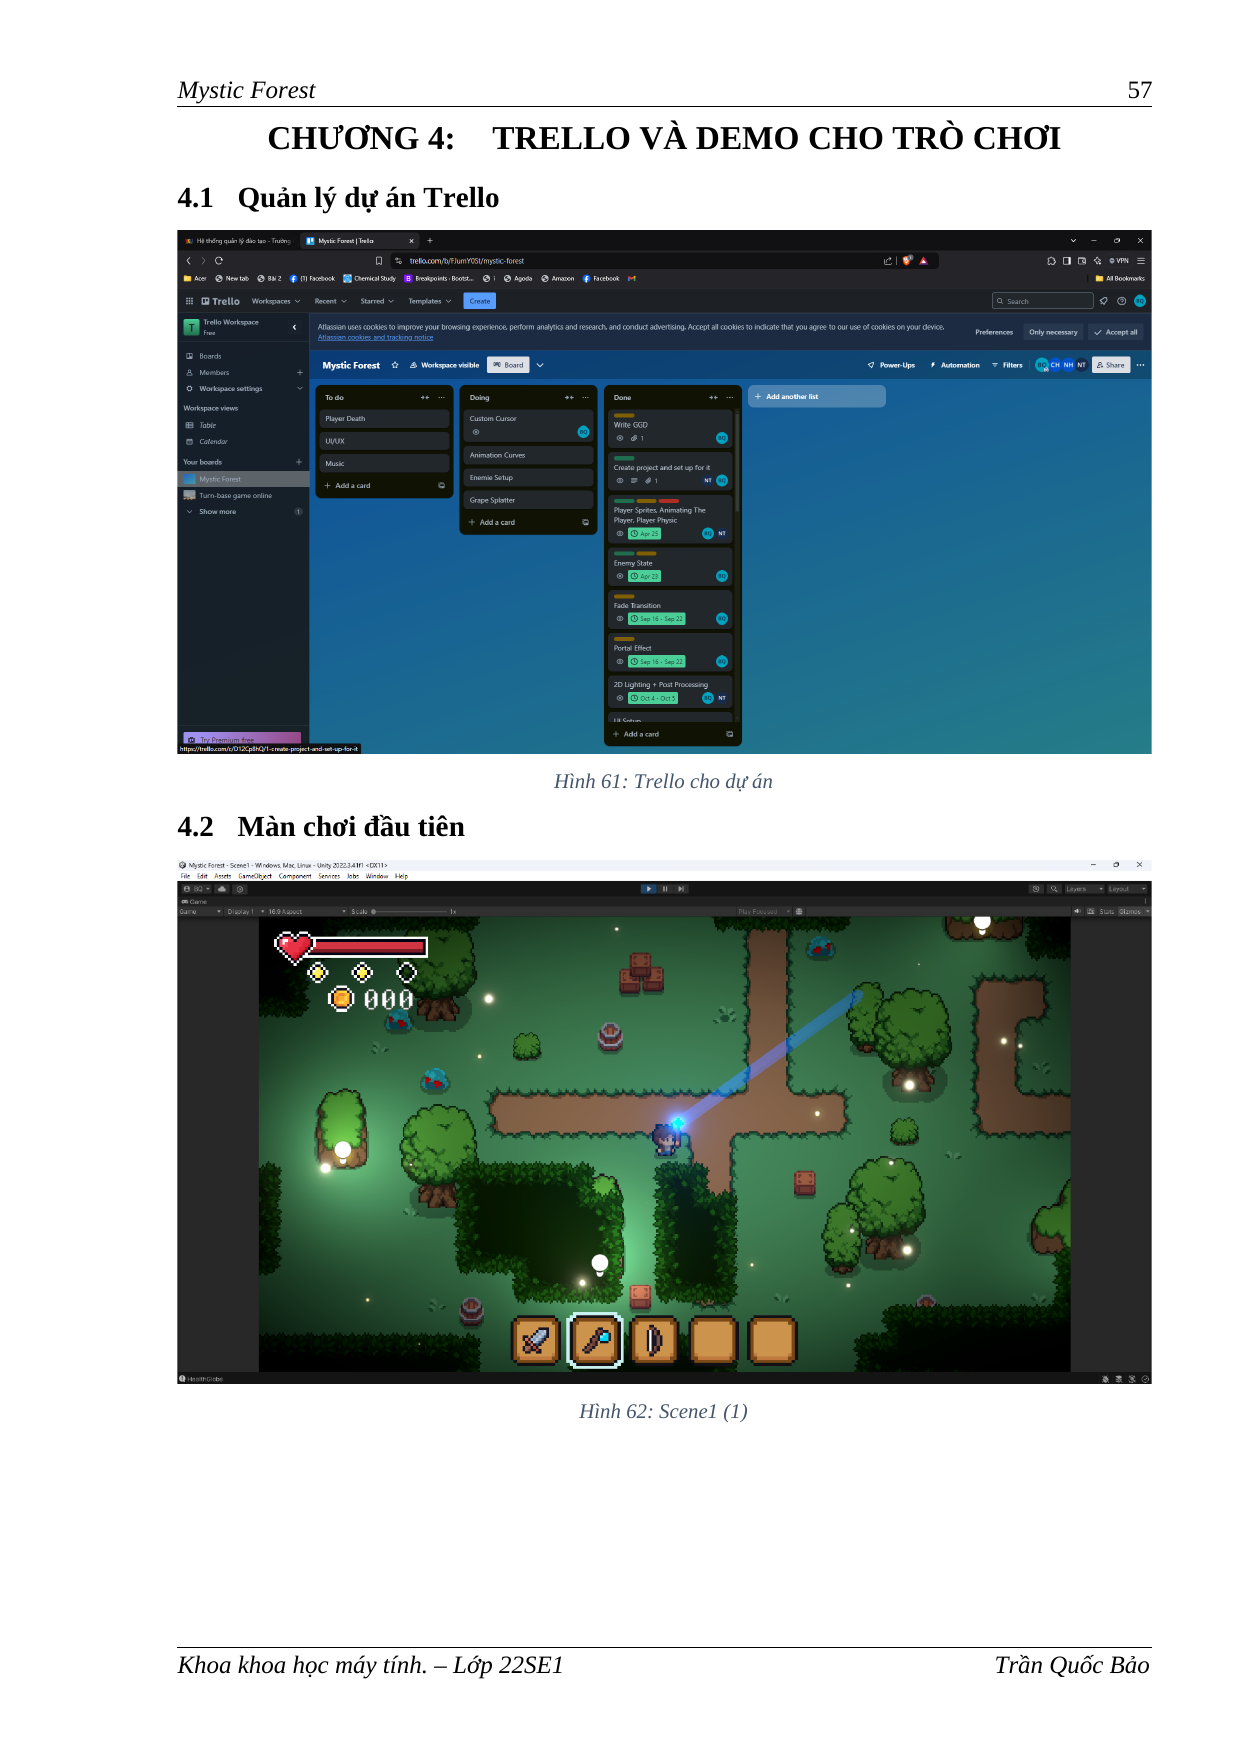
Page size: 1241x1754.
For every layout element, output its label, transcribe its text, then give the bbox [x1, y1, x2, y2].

subtitle Màn chơi đầu tiên [177, 809, 1152, 843]
subtitle TRELLO VÀ DEMO CHO TRÒ CHƠI [177, 118, 1152, 156]
picture [177, 860, 1152, 1384]
subtitle Quản lý dự án Trello [177, 180, 1152, 213]
text Hình 61: Trello cho dự án [177, 769, 1152, 793]
picture [177, 230, 1152, 754]
text Hình 62: Scene1 (1) [177, 1399, 1152, 1423]
